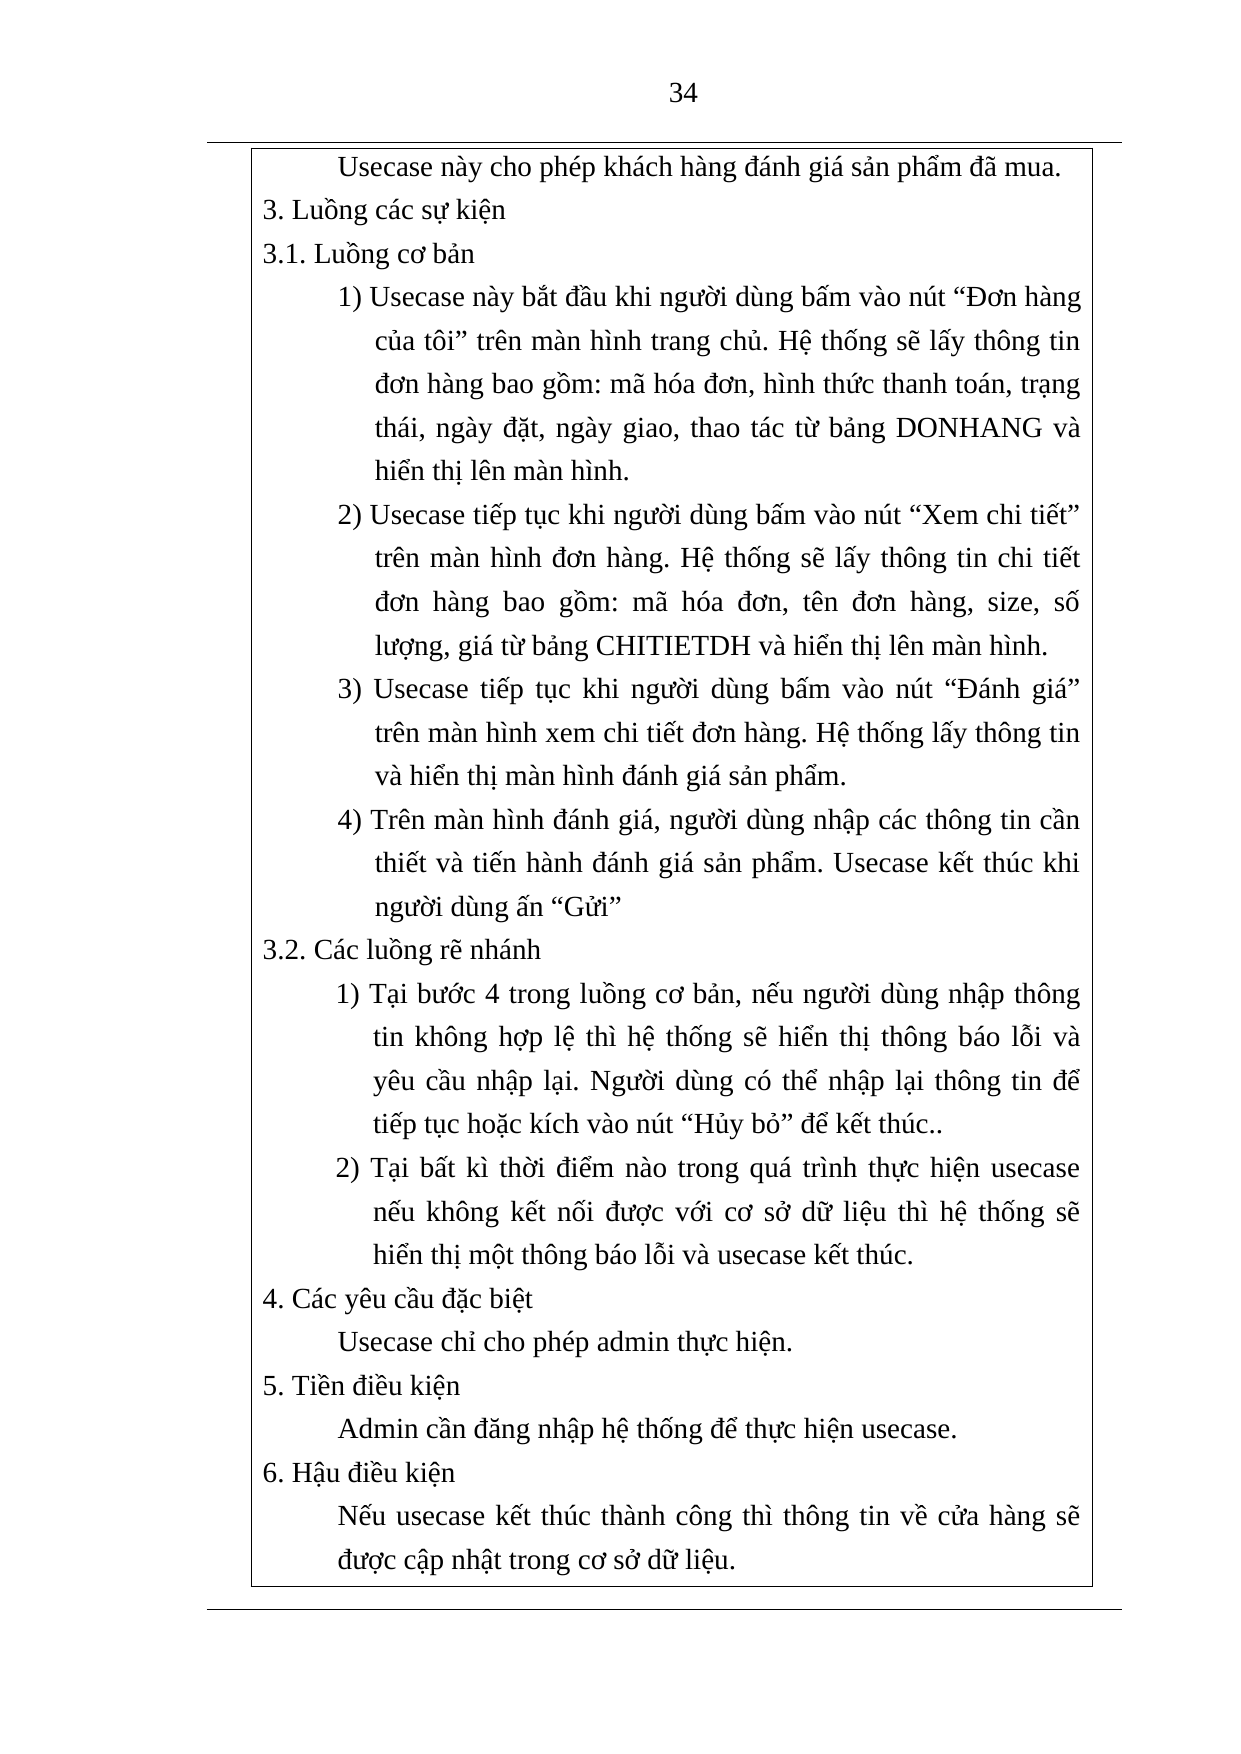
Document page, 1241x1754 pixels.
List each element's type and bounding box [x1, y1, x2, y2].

table_header [252, 149, 1092, 1586]
